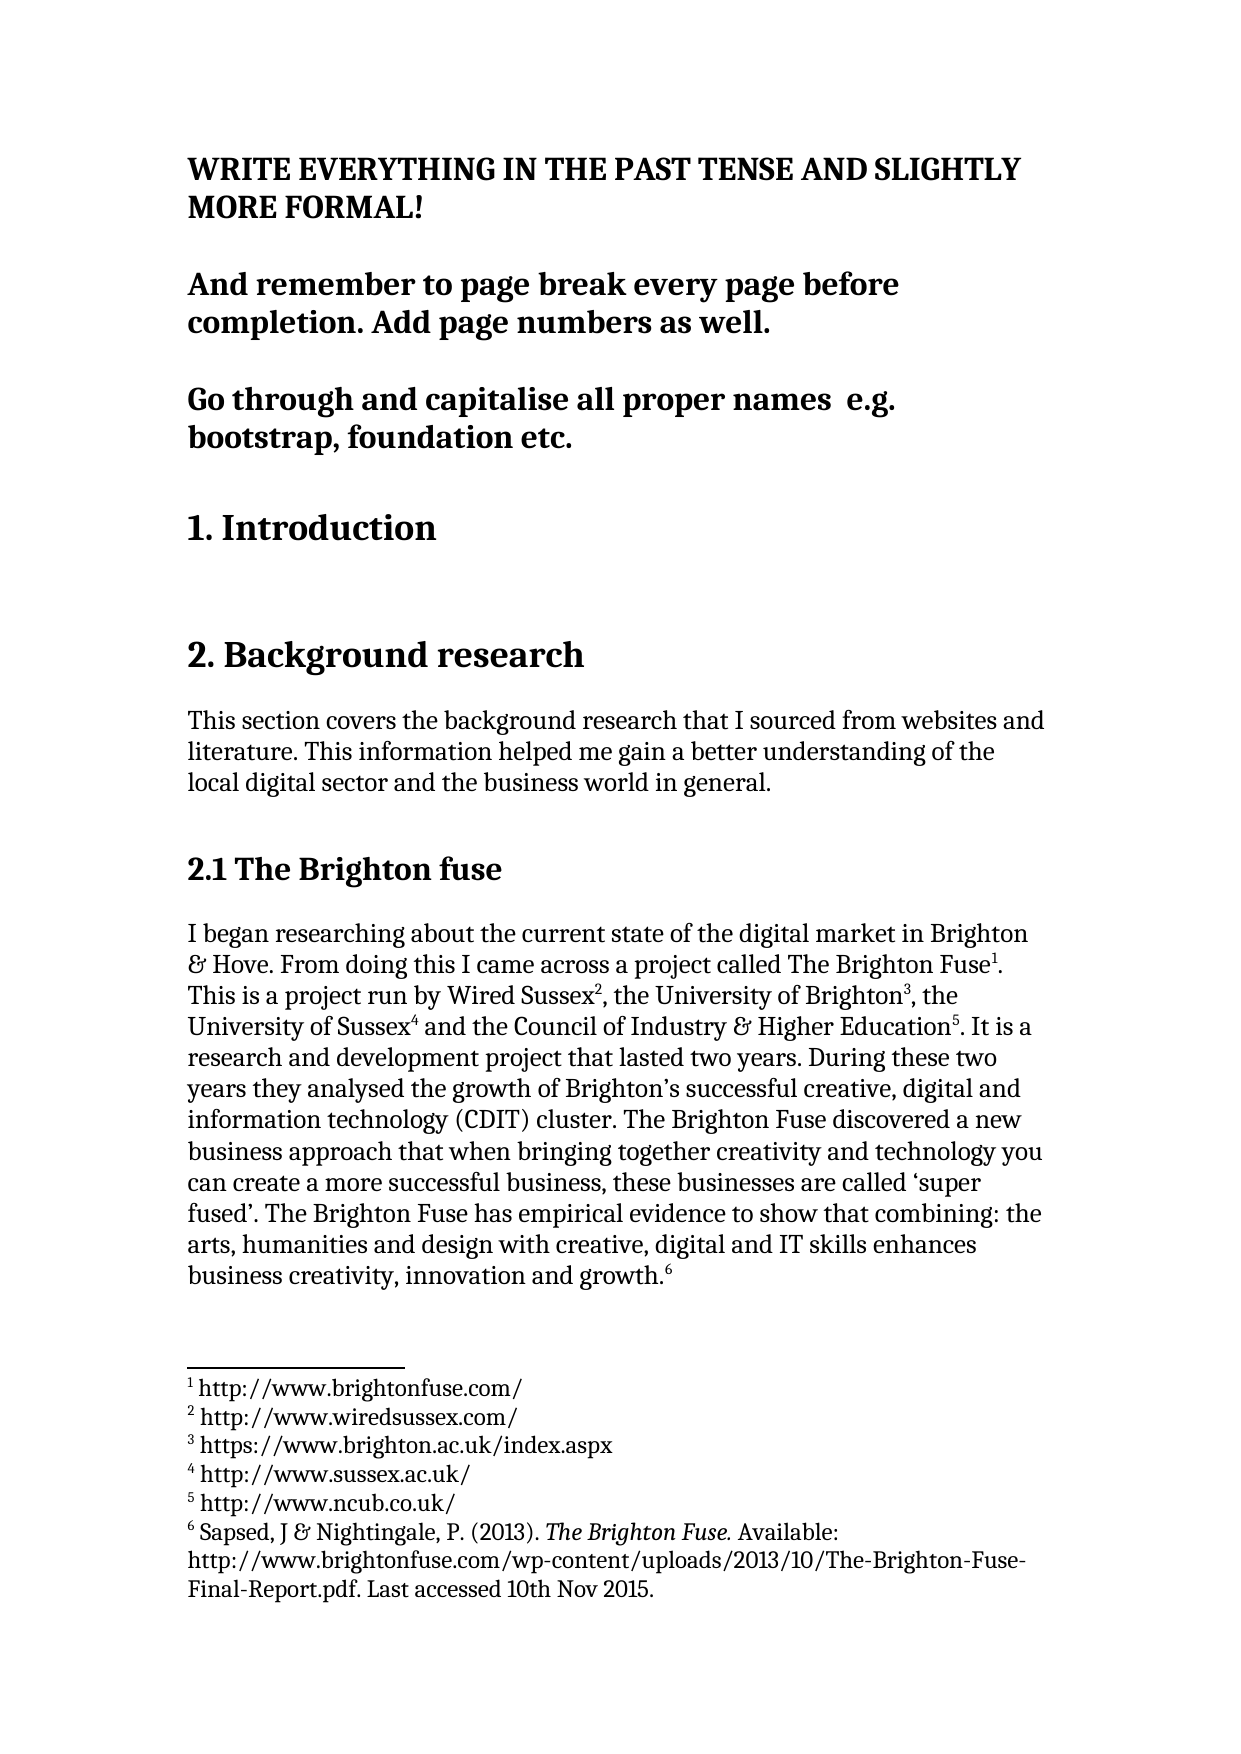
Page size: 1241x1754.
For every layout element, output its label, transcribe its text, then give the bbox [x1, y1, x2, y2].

subtitle 1. Introduction [187, 507, 1053, 550]
subtitle 2. Background research [187, 633, 1053, 676]
text This section covers the background research that I sourced from websites and literature. This information helped me gain a better understanding of the local digital sector and the business world in general. [187, 705, 1053, 799]
subtitle 2.1 The Brighton fuse [187, 851, 1053, 889]
text WRITE EVERYTHING IN THE PAST TENSE AND SLIGHTLY MORE FORMAL! [187, 150, 1053, 227]
text Go through and capitalise all proper names e.g. bootstrap, foundation etc. [187, 380, 1053, 457]
text And remember to page break every page before completion. Add page numbers as well. [187, 265, 1053, 342]
text I began researching about the current state of the digital market in Brighton & Hove. From doing this I came across a project called The Brighton Fuse. This is a project run by Wired Sussex, the University of Brighton, the University of Sussex and the Council of Industry & Higher Education. It is a research and development project that lasted two years. During these two years they analysed the growth of Brighton’s successful creative, digital and information technology (CDIT) cluster. The Brighton Fuse discovered a new business approach that when bringing together creativity and technology you can create a more successful business, these businesses are called ‘super fused’. The Brighton Fuse has empirical evidence to show that combining: the arts, humanities and design with creative, digital and IT skills enhances business creativity, innovation and growth. [187, 918, 1053, 1291]
